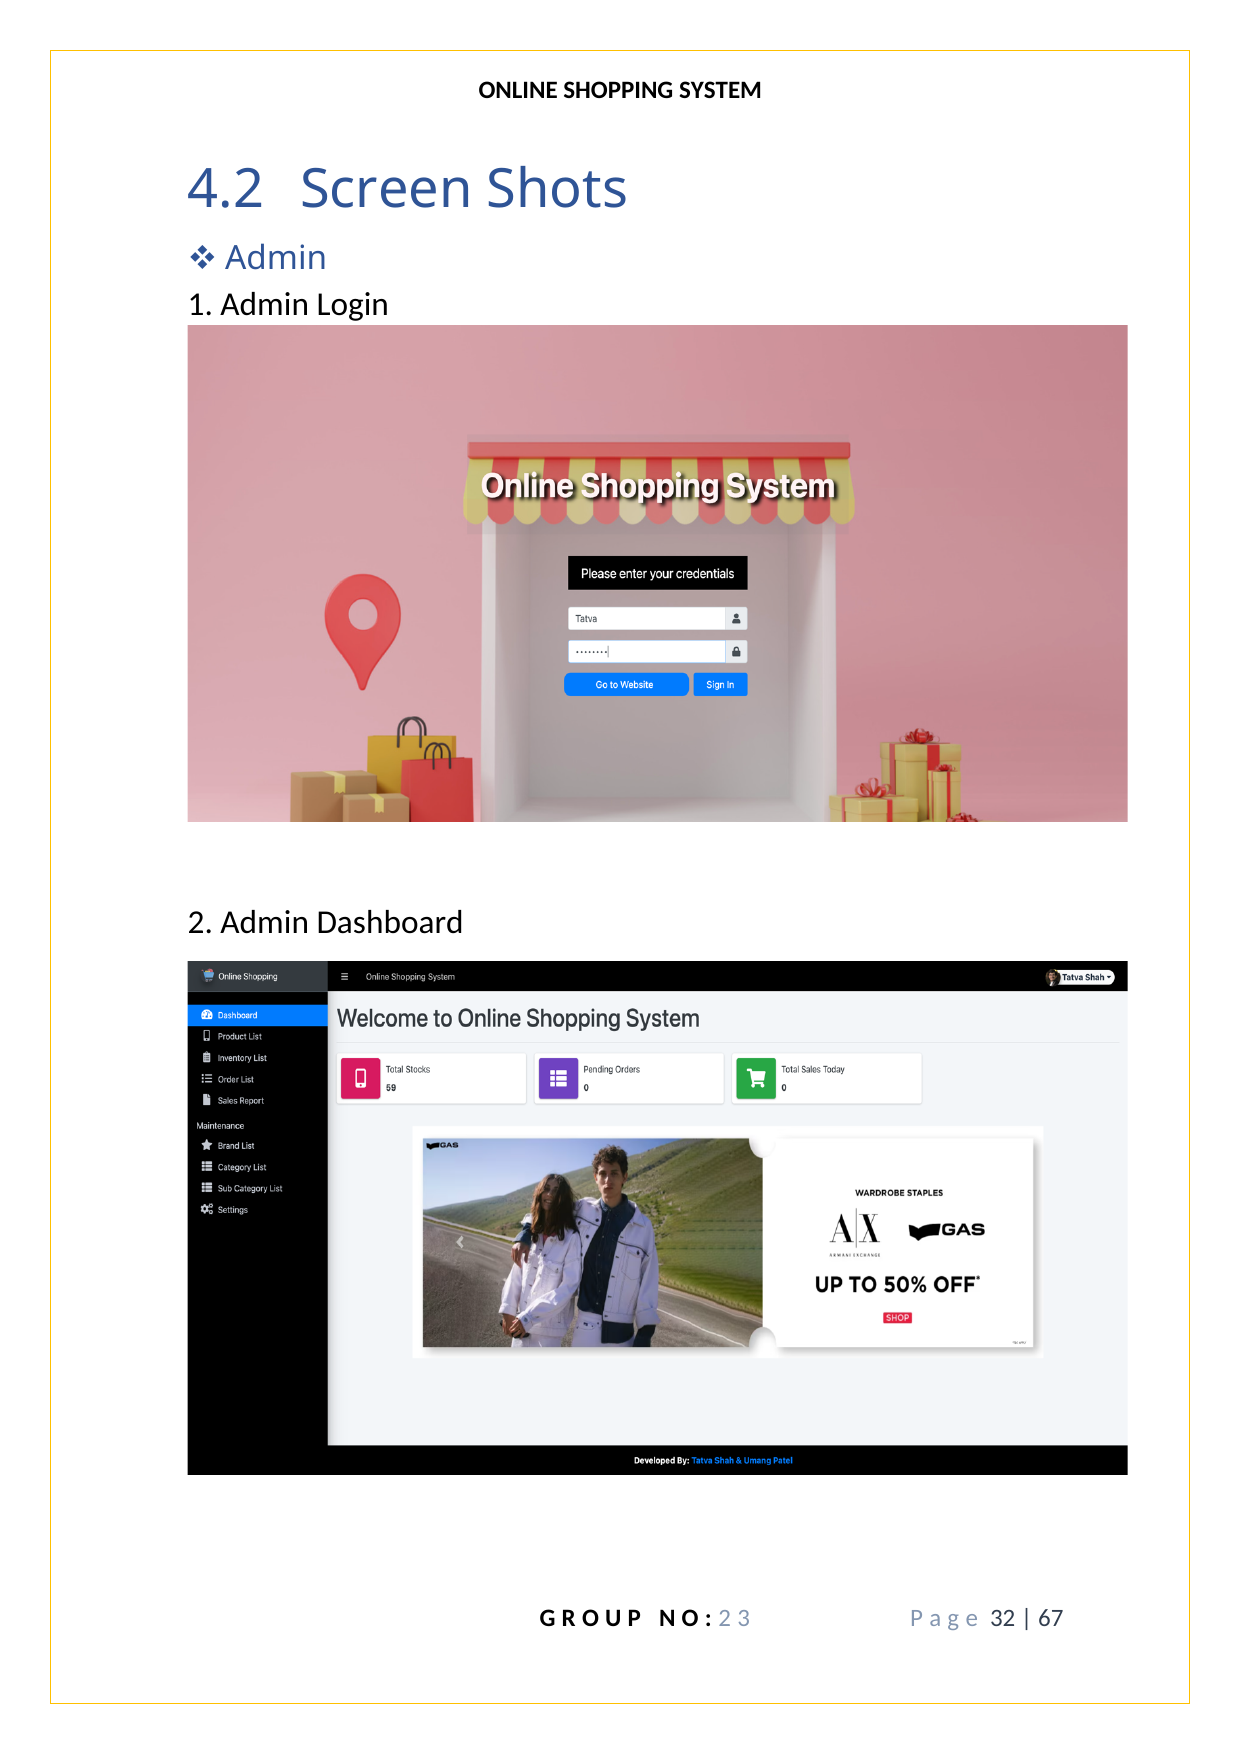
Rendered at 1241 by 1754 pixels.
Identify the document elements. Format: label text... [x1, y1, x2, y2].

text 2. Admin Dashboard [150, 901, 1090, 941]
subtitle Admin [187, 234, 1090, 279]
picture [187, 961, 1128, 1475]
picture [187, 325, 1128, 822]
text 1. Admin Login [187, 283, 1090, 325]
subtitle Screen Shots [187, 150, 1090, 224]
